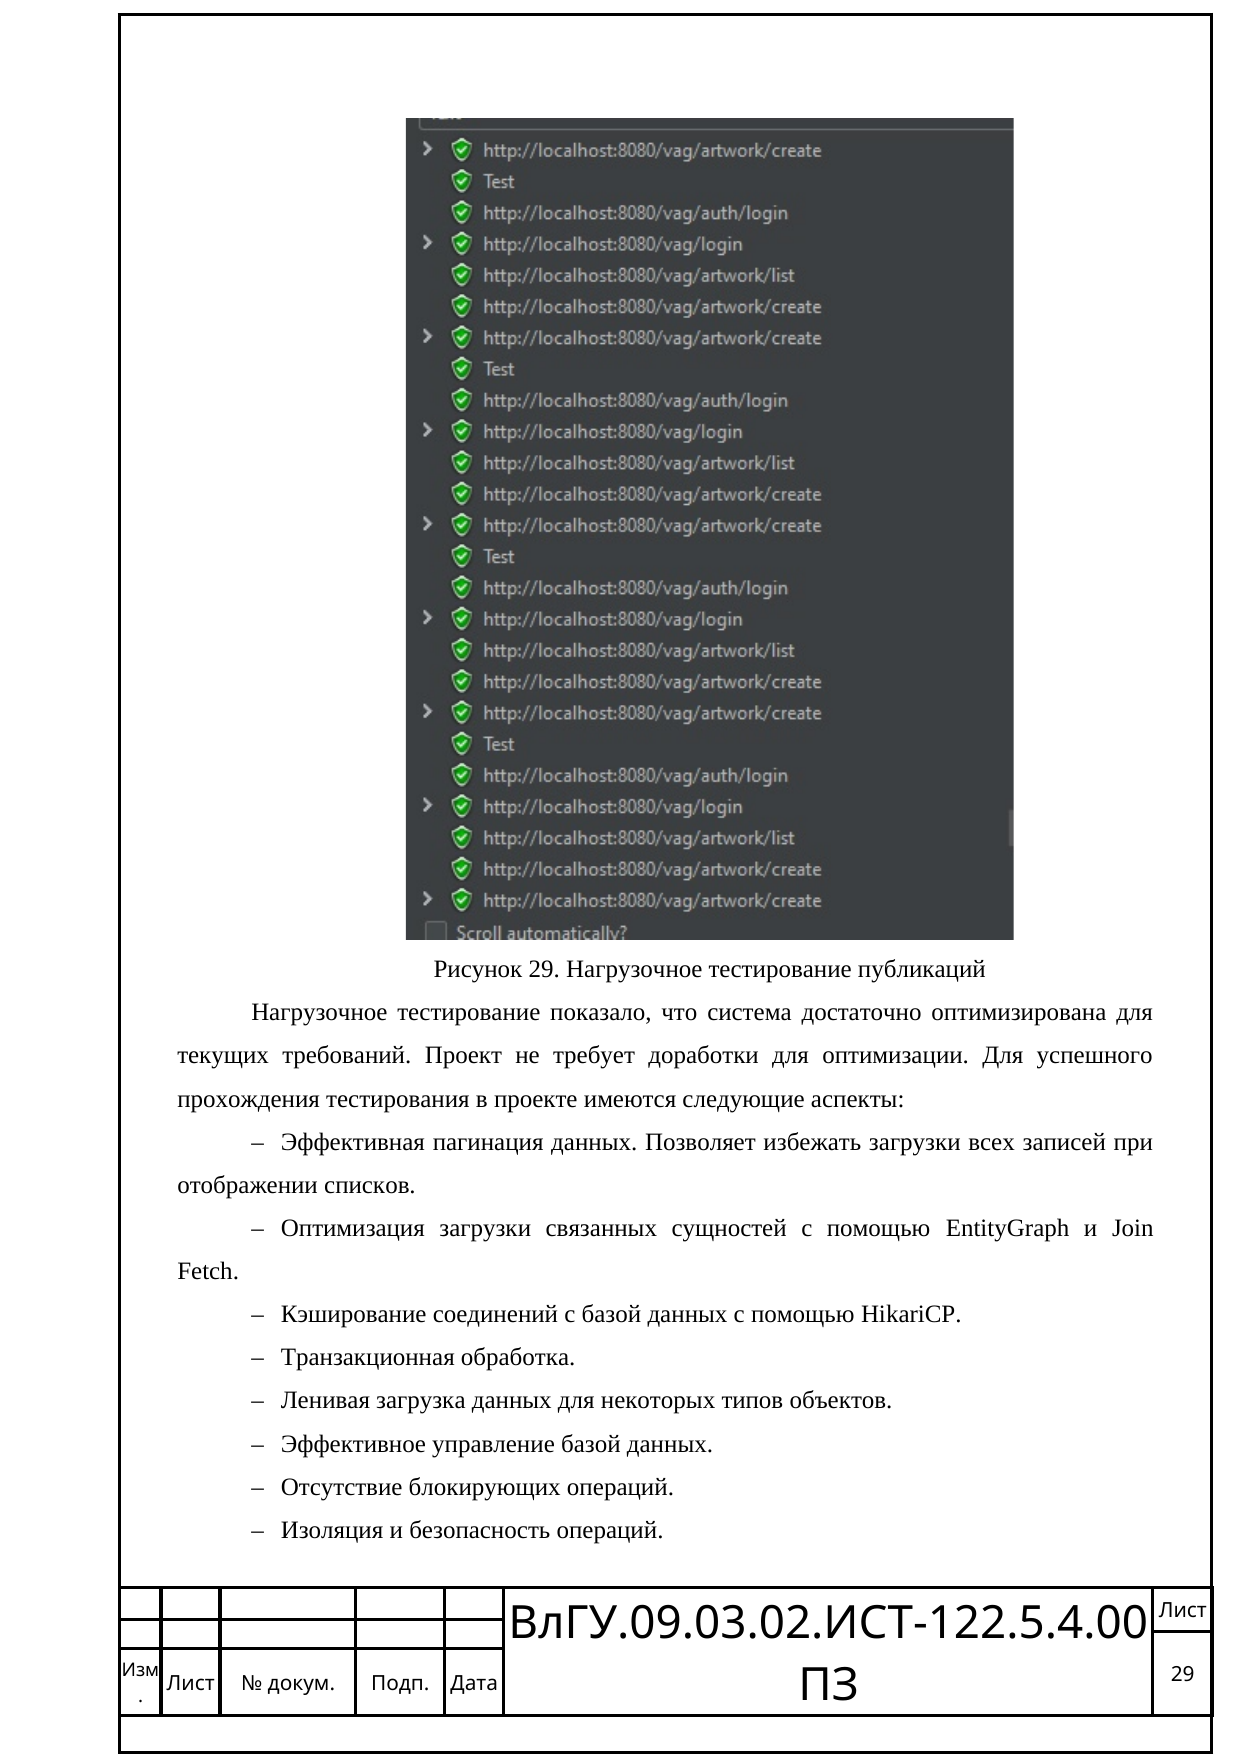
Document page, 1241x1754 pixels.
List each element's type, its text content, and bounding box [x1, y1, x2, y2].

list Кэширование соединений с базой данных с помощью HikariCP. [177, 1299, 1153, 1328]
text Рисунок 29. Нагрузочное тестирование публикаций [177, 954, 1168, 983]
list Эффективное управление базой данных. [177, 1429, 1153, 1457]
list Изоляция и безопасность операций. [177, 1515, 1153, 1544]
list Эффективная пагинация данных. Позволяет избежать загрузки всех записей при отображении списков. [177, 1127, 1153, 1199]
picture [405, 118, 1014, 940]
text Нагрузочное тестирование показало, что система достаточно оптимизирована для текущих требований. Проект не требует доработки для оптимизации. Для успешного прохождения тестирования в проекте имеются следующие аспекты: [177, 997, 1153, 1112]
list Транзакционная обработка. [177, 1342, 1153, 1371]
list Отсутствие блокирующих операций. [177, 1472, 1153, 1501]
list Ленивая загрузка данных для некоторых типов объектов. [177, 1386, 1153, 1414]
list Оптимизация загрузки связанных сущностей с помощью EntityGraph и Join Fetch. [177, 1213, 1153, 1285]
